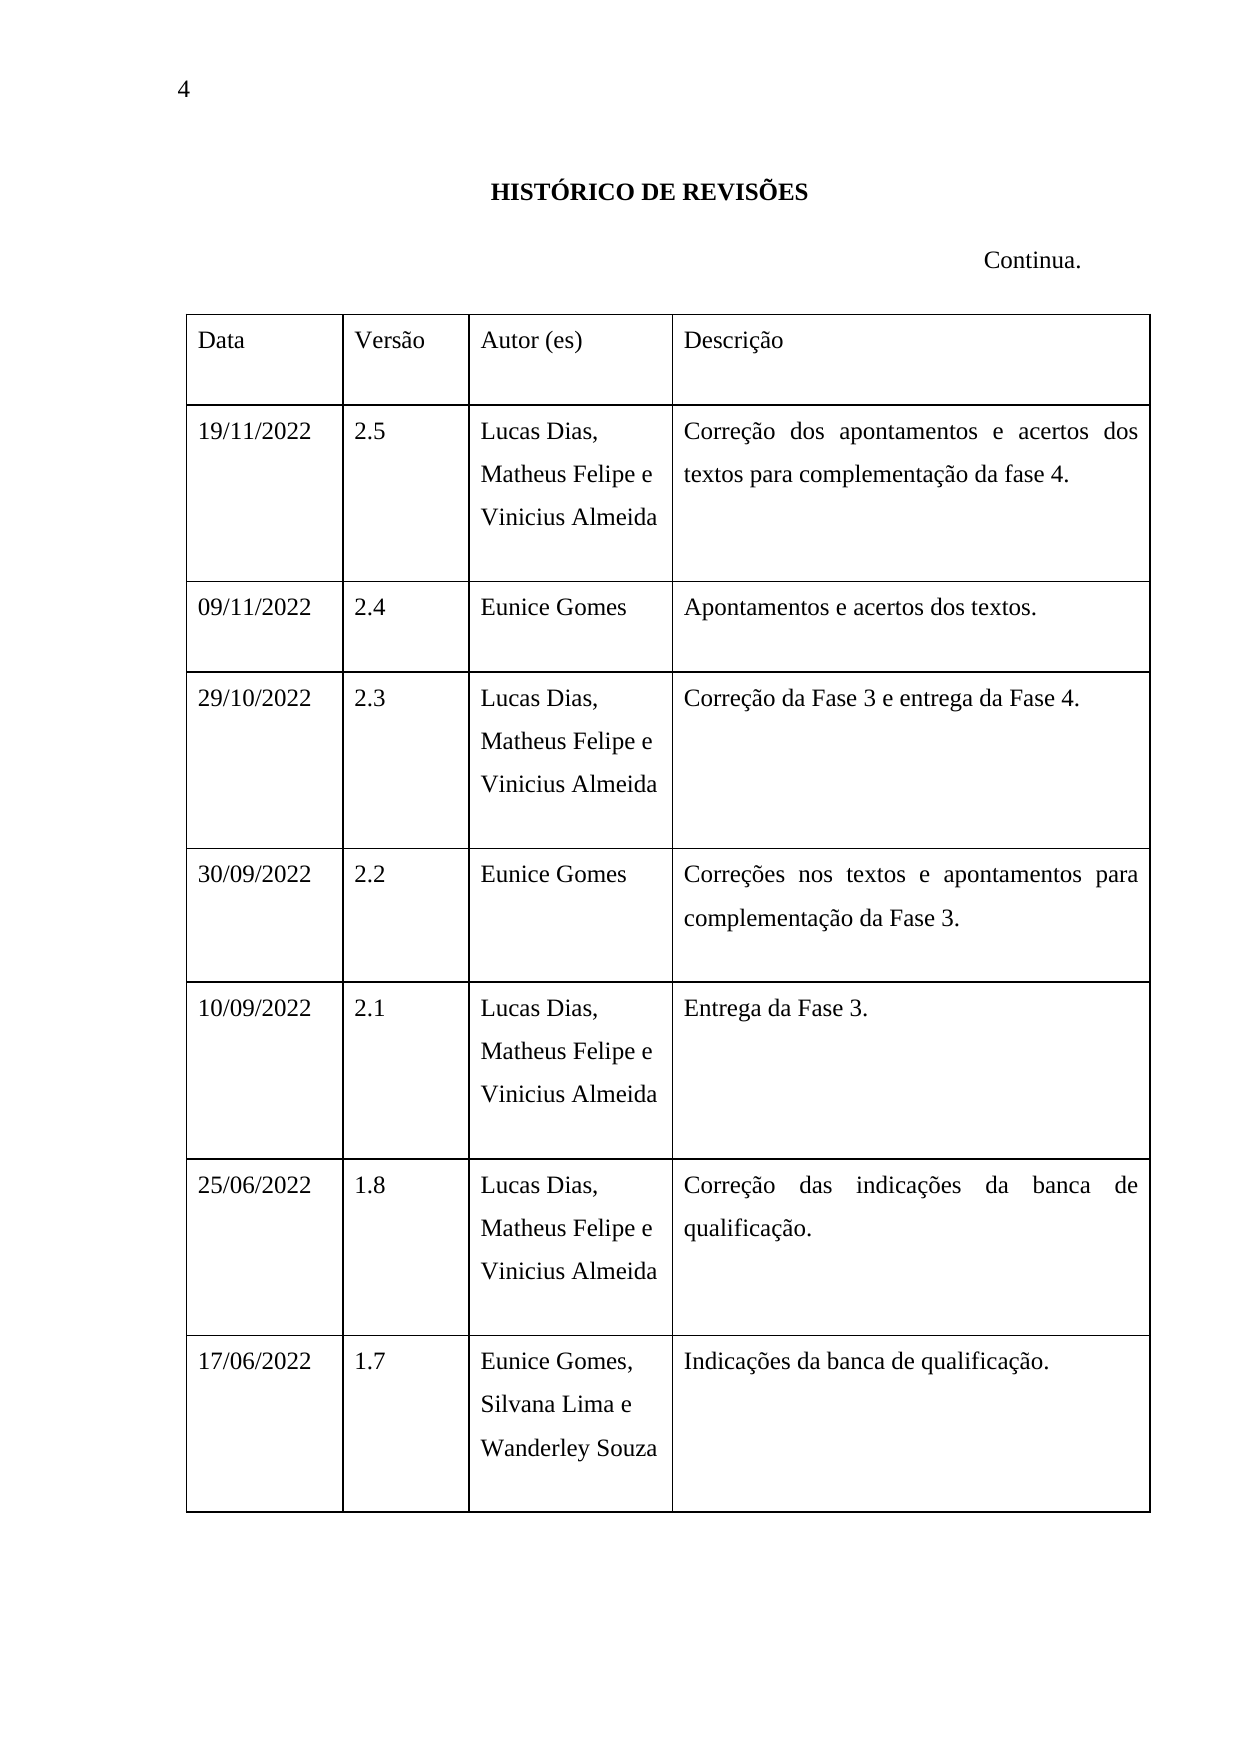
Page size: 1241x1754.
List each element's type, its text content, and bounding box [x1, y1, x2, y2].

table_cell 2.4 [344, 582, 468, 671]
table_cell 19/11/2022 [187, 406, 342, 581]
table_header Versão [344, 315, 468, 404]
table_cell Lucas Dias, Matheus Felipe e Vinicius Almeida [470, 673, 672, 848]
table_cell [470, 1160, 672, 1334]
table_cell Indicações da banca de qualificação. [673, 1336, 1149, 1511]
table_header Autor (es) [470, 315, 672, 404]
table_cell Eunice Gomes, Silvana Lima e Wanderley Souza [470, 1336, 672, 1511]
table_cell 17/06/2022 [187, 1336, 342, 1511]
table_cell Lucas Dias, Matheus Felipe e Vinicius Almeida [470, 983, 672, 1158]
text HISTÓRICO DE REVISÕES [177, 177, 1122, 206]
table_cell 2.3 [344, 673, 468, 848]
table_cell 30/09/2022 [187, 849, 342, 981]
table_cell Correção da Fase 3 e entrega da Fase 4. [673, 673, 1149, 848]
text Continua. [177, 245, 1122, 274]
table_cell 1.7 [344, 1336, 468, 1511]
table_cell Lucas Dias, Matheus Felipe e Vinicius Almeida [470, 406, 672, 581]
table_cell Eunice Gomes [470, 582, 672, 671]
table_cell 09/11/2022 [187, 582, 342, 671]
table_cell Correções nos textos e apontamentos para complementação da Fase 3. [673, 849, 1149, 981]
table_cell 2.5 [344, 406, 468, 581]
table_cell Entrega da Fase 3. [673, 983, 1149, 1158]
table_cell 25/06/2022 [187, 1160, 342, 1334]
table_cell Correção das indicações da banca de qualificação. [673, 1160, 1149, 1334]
table_cell 2.2 [344, 849, 468, 981]
table_cell 2.1 [344, 983, 468, 1158]
table_cell Correção dos apontamentos e acertos dos textos para complementação da fase 4. [673, 406, 1149, 581]
table_cell 29/10/2022 [187, 673, 342, 848]
table_header Data [187, 315, 342, 404]
table_cell 1.8 [344, 1160, 468, 1334]
table_cell 10/09/2022 [187, 983, 342, 1158]
table_cell Apontamentos e acertos dos textos. [673, 582, 1149, 671]
table_header Descrição [673, 315, 1149, 404]
table_cell Eunice Gomes [470, 849, 672, 981]
